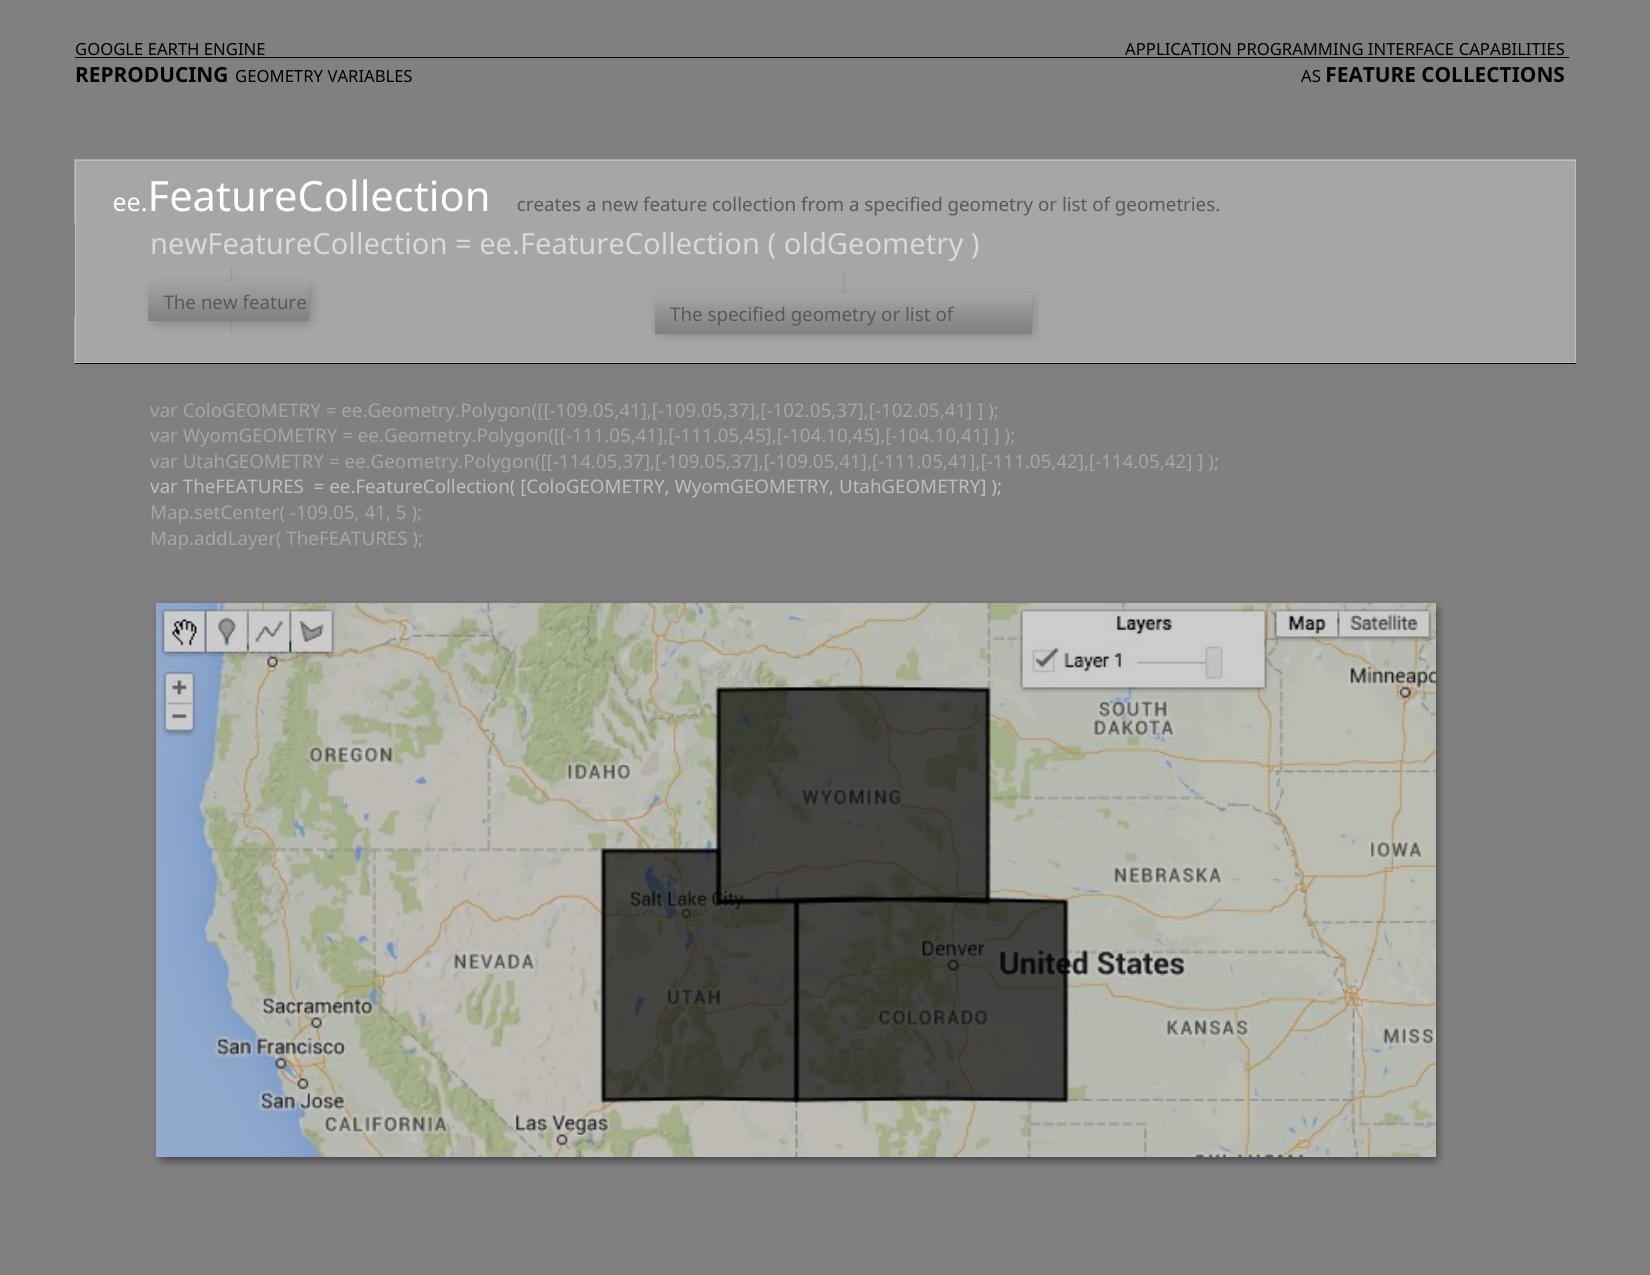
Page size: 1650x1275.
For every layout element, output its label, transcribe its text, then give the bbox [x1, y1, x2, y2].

text Map.setCenter( -109.05, 41, 5 ); [150, 499, 1575, 525]
text var UtahGEOMETRY = ee.Geometry.Polygon([[-114.05,37],[-109.05,37],[-109.05,41],[-111.05,41],[-111.05,42],[-114.05,42] ] ); [150, 448, 1575, 474]
text REPRODUCING GEOMETRY VARIABLES AS FEATURE COLLECTIONS [75, 60, 1575, 89]
picture [156, 603, 1436, 1157]
text var ColoGEOMETRY = ee.Geometry.Polygon([[-109.05,41],[-109.05,37],[-102.05,37],[-102.05,41] ] ); [150, 397, 1575, 423]
text ee.FeatureCollection creates a new feature collection from a specified geometry or list of geometries. [76, 161, 1575, 223]
text var WyomGEOMETRY = ee.Geometry.Polygon([[-111.05,41],[-111.05,45],[-104.10,45],[-104.10,41] ] ); [150, 423, 1575, 448]
text GOOGLE EARTH ENGINE APPLICATION PROGRAMMING INTERFACE CAPABILITIES [75, 37, 1575, 60]
text var TheFEATURES = ee.FeatureCollection( [ColoGEOMETRY, WyomGEOMETRY, UtahGEOMETRY] ); [150, 474, 1575, 499]
text newFeatureCollection = ee.FeatureCollection ( oldGeometry ) [76, 223, 1575, 263]
text Map.addLayer( TheFEATURES ); [150, 525, 1575, 550]
